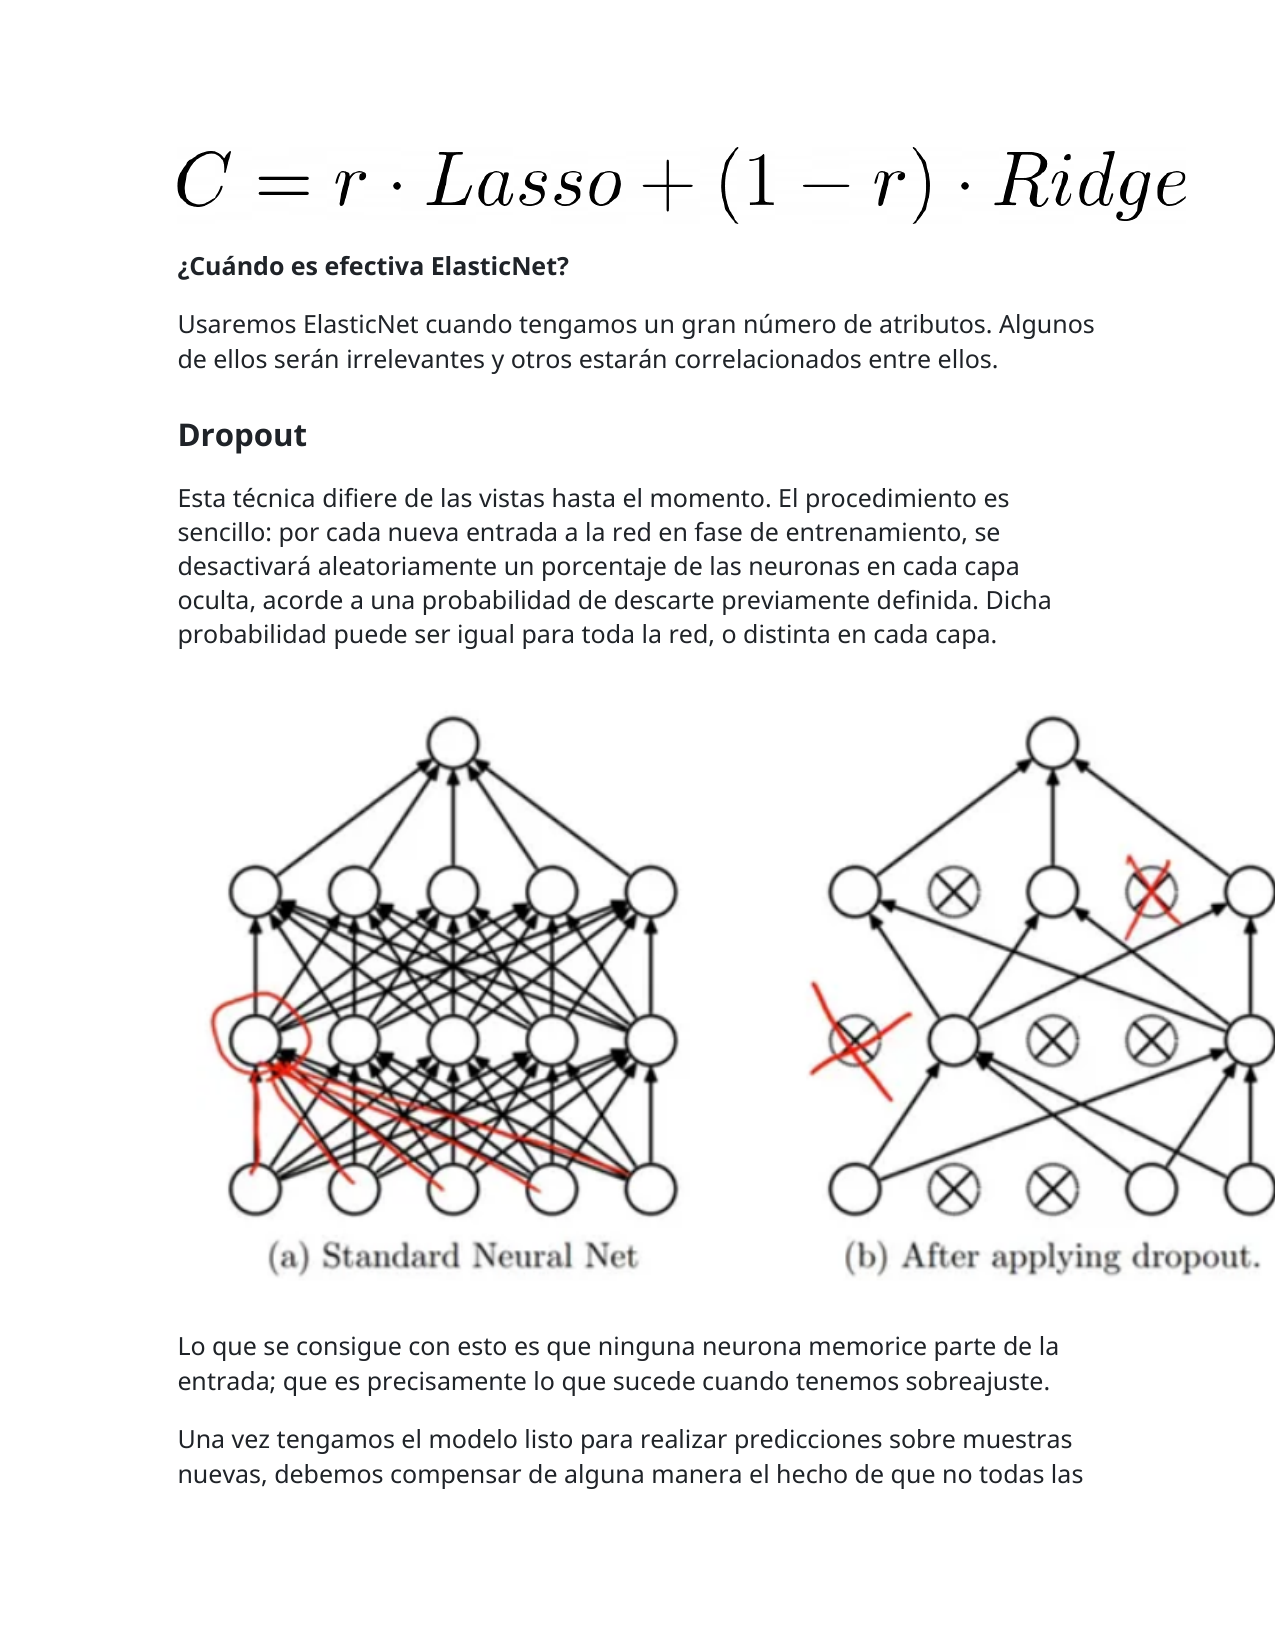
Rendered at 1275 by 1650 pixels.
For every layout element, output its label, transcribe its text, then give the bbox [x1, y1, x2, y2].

text ¿Cuándo es efectiva ElasticNet? [177, 248, 1098, 282]
text Dropout [177, 413, 1098, 455]
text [177, 1422, 1098, 1490]
text Lo que se consigue con esto es que ninguna neurona memorice parte de la entrada; que es precisamente lo que sucede cuando tenemos sobreajuste. [177, 1329, 1098, 1397]
picture [177, 147, 1186, 224]
picture [177, 675, 1275, 1304]
text Usaremos ElasticNet cuando tengamos un gran número de atributos. Algunos de ellos serán irrelevantes y otros estarán correlacionados entre ellos. [177, 307, 1098, 375]
text Esta técnica difiere de las vistas hasta el momento. El procedimiento es sencillo: por cada nueva entrada a la red en fase de entrenamiento, se desactivará aleatoriamente un porcentaje de las neuronas en cada capa oculta, acorde a una probabilidad de descarte previamente definida. Dicha probabilidad puede ser igual para toda la red, o distinta en cada capa. [177, 480, 1098, 651]
